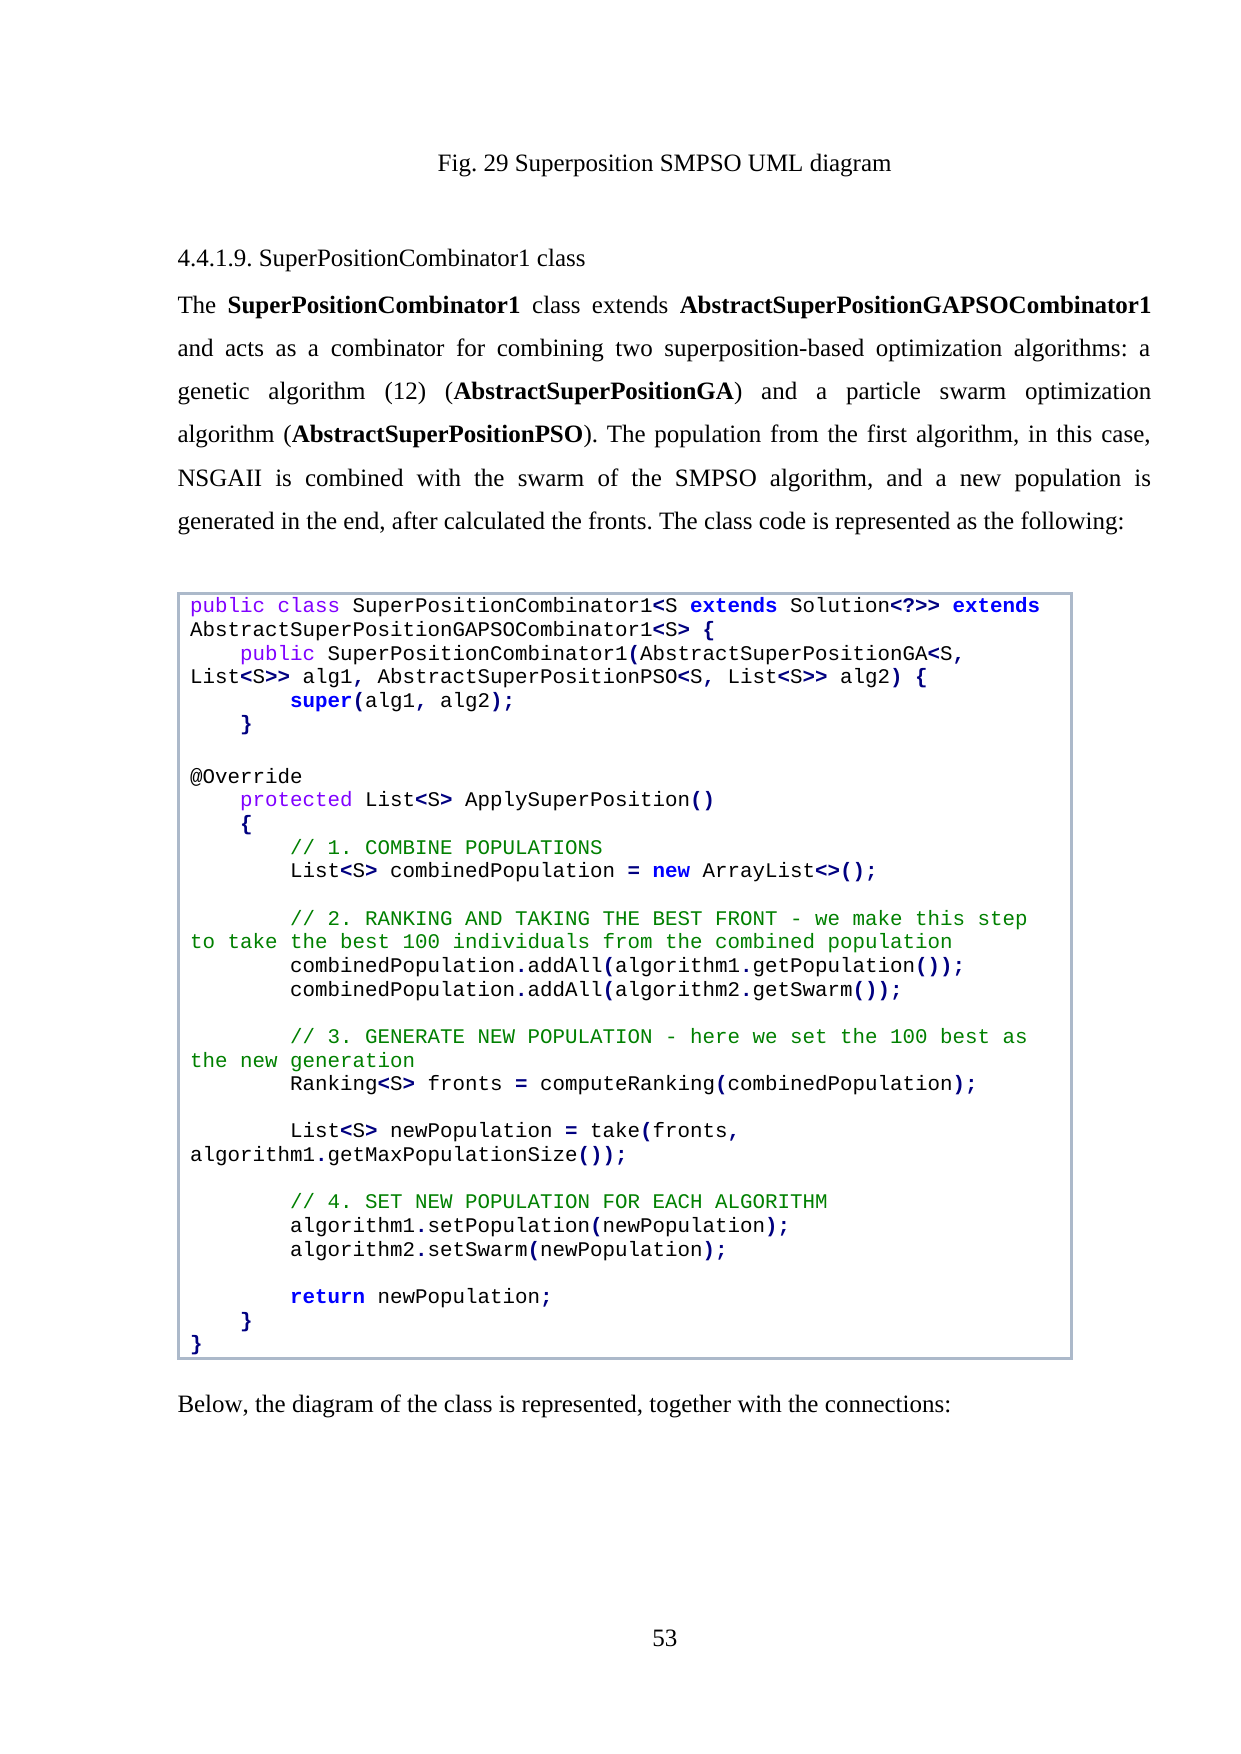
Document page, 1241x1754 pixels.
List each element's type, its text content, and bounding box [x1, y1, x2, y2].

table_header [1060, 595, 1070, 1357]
text Below, the diagram of the class is represented, together with the connections: [177, 1389, 1152, 1418]
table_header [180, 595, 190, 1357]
subtitle 4.4.1.9. SuperPositionCombinator1 class [177, 243, 1152, 271]
text Fig. 29 Superposition SMPSO UML diagram [177, 148, 1152, 176]
text The SuperPositionCombinator1 class extends AbstractSuperPositionGAPSOCombinator1 and acts as a combinator for combining two superposition-based optimization algorithms: a genetic algorithm (AbstractSuperPositionGA) and a particle swarm optimization algorithm (AbstractSuperPositionPSO). The population from the first algorithm, in this case, NSGAII is combined with the swarm of the SMPSO algorithm, and a new population is generated in the end, after calculated the fronts. The class code is represented as the following: [177, 290, 1152, 534]
